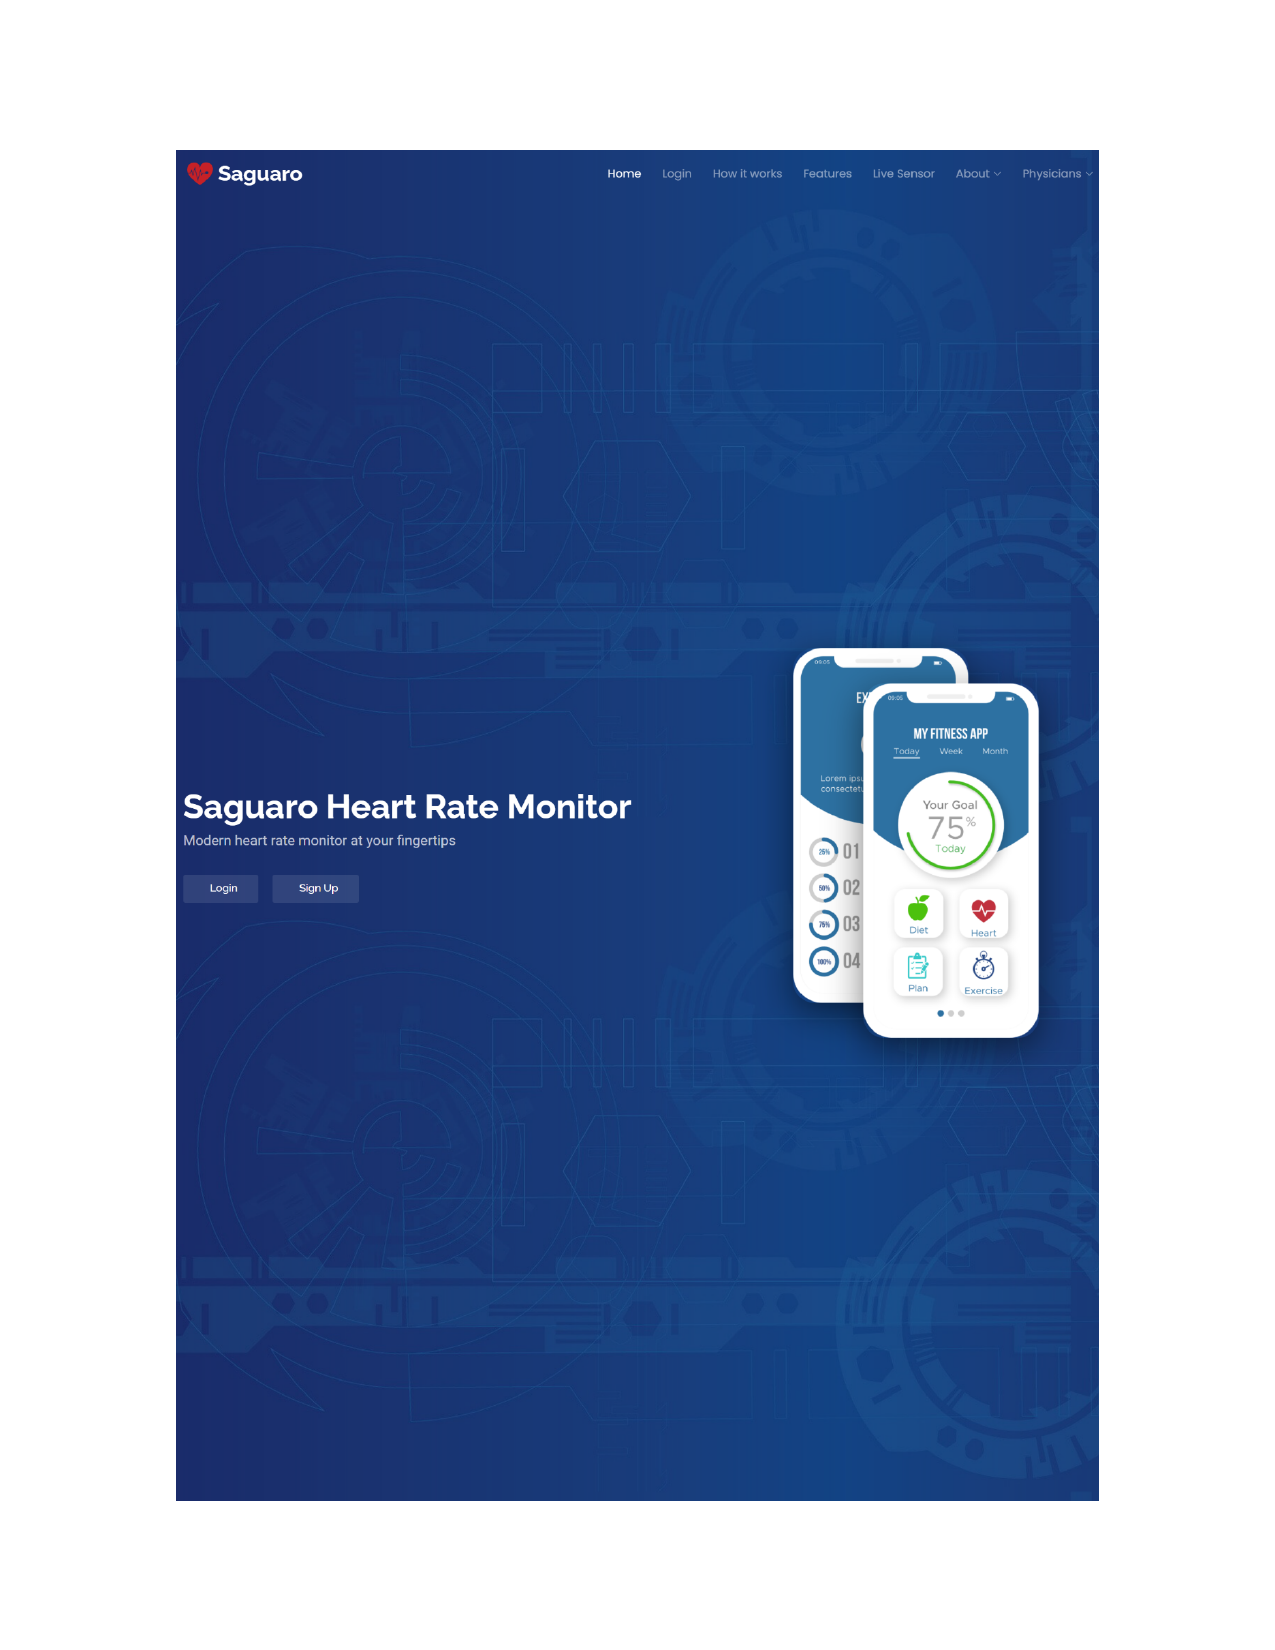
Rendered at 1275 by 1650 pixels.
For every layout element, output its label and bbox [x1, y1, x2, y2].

picture [176, 150, 1099, 1501]
